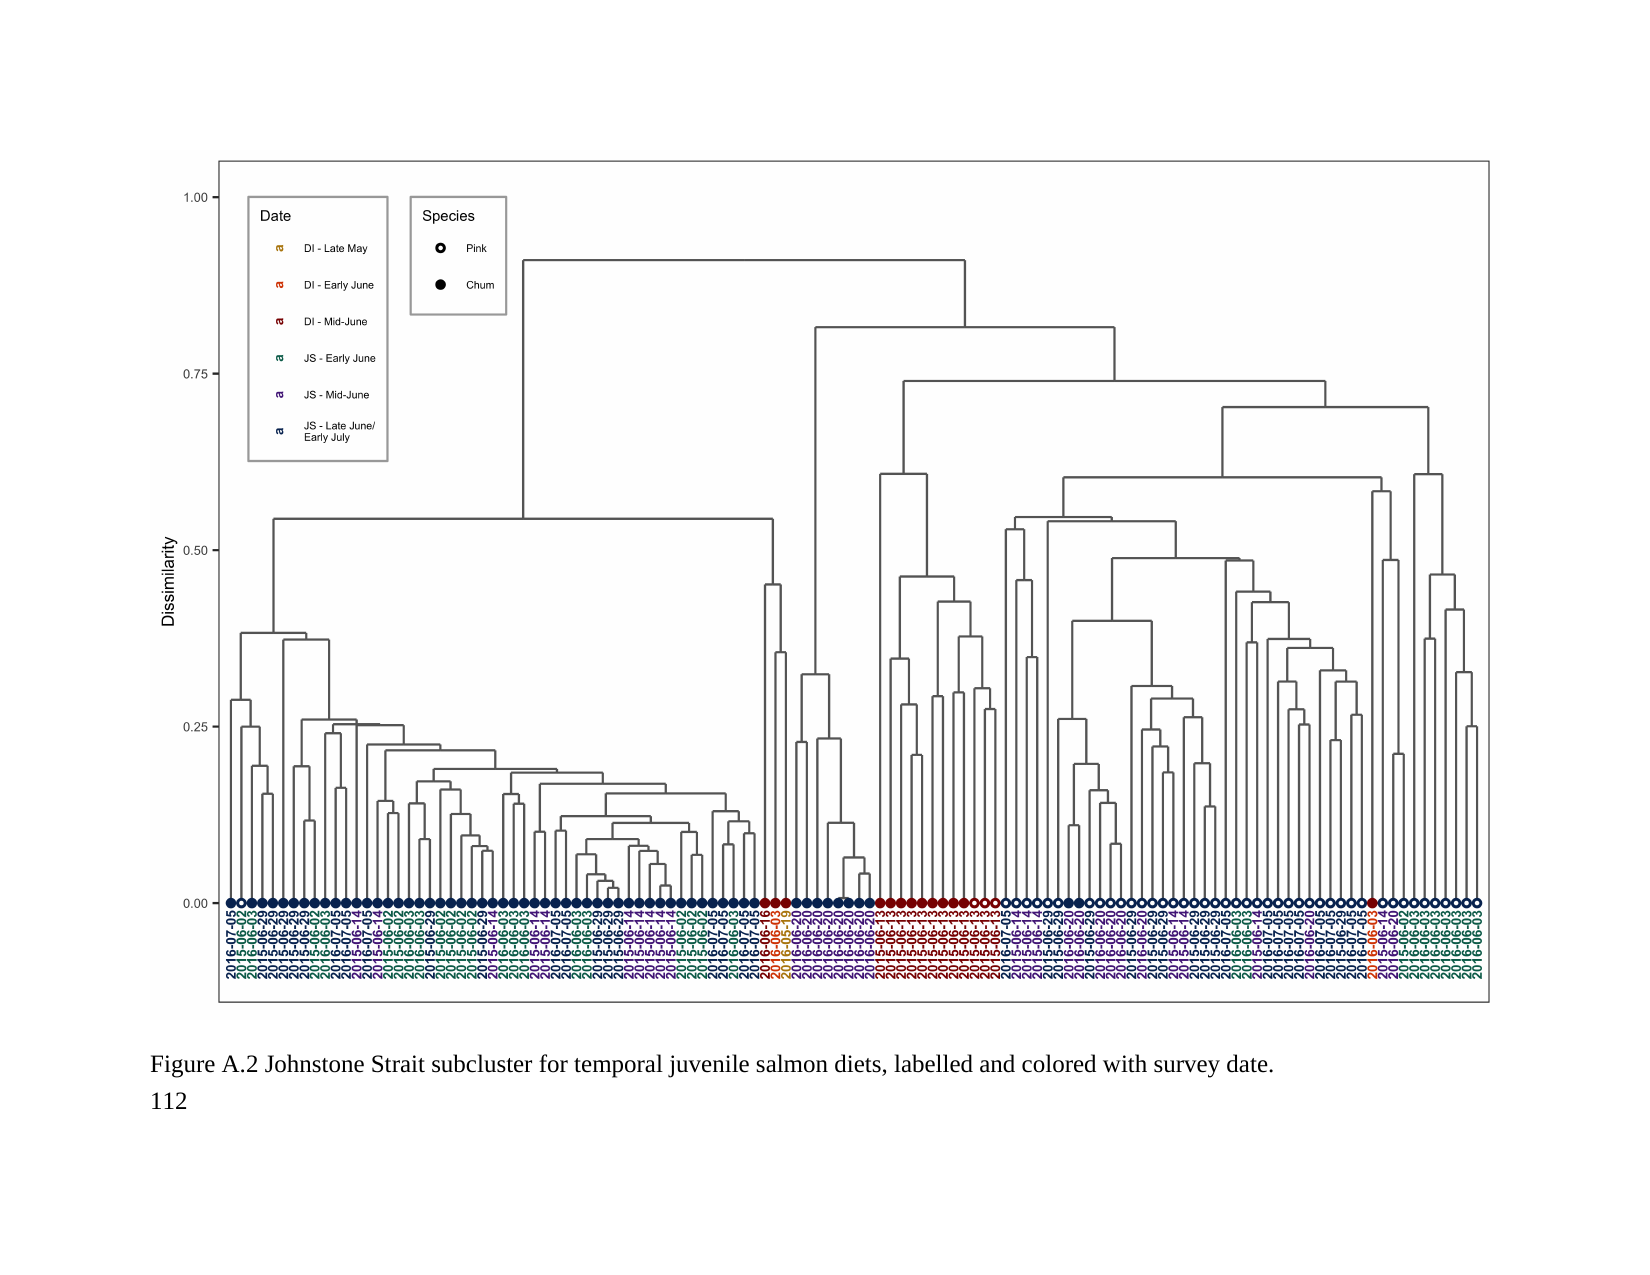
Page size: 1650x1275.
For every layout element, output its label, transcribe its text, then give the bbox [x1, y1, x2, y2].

text Figure A.2 Johnstone Strait subcluster for temporal juvenile salmon diets, labelled and colored with survey date. [150, 1049, 1500, 1077]
picture [150, 150, 1500, 1020]
